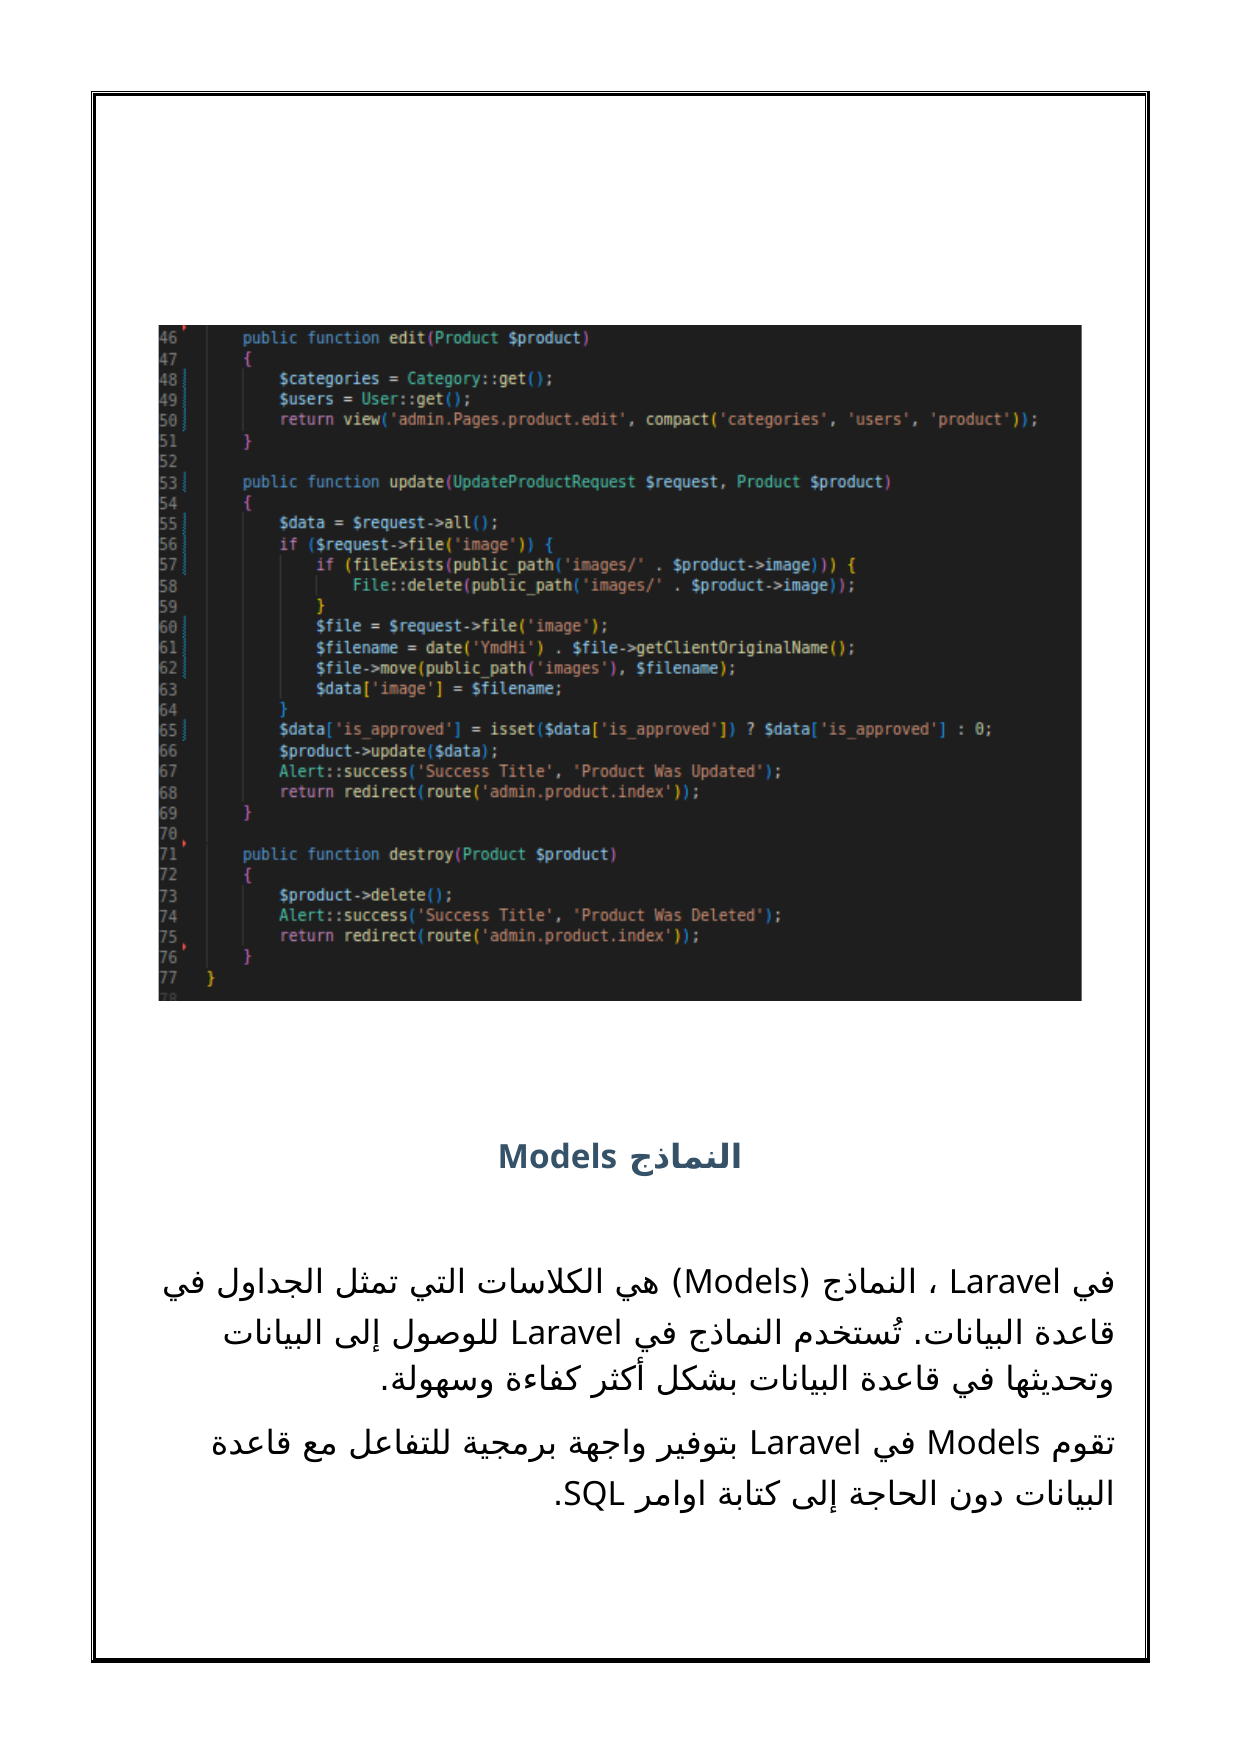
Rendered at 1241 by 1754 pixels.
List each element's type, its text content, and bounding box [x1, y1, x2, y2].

text تقوم Models في Laravel بتوفير واجهة برمجية للتفاعل مع قاعدة البيانات دون الحاجة إلى كتابة اوامر SQL. [125, 1419, 1115, 1515]
subtitle النماذج Models [125, 1133, 1115, 1178]
picture [158, 325, 1082, 1001]
text في Laravel ، النماذج (Models) هي الكلاسات التي تمثل الجداول في قاعدة البيانات. تُستخدم النماذج في Laravel للوصول إلى البيانات وتحديثها في قاعدة البيانات بشكل أكثر كفاءة وسهولة. [125, 1257, 1115, 1398]
